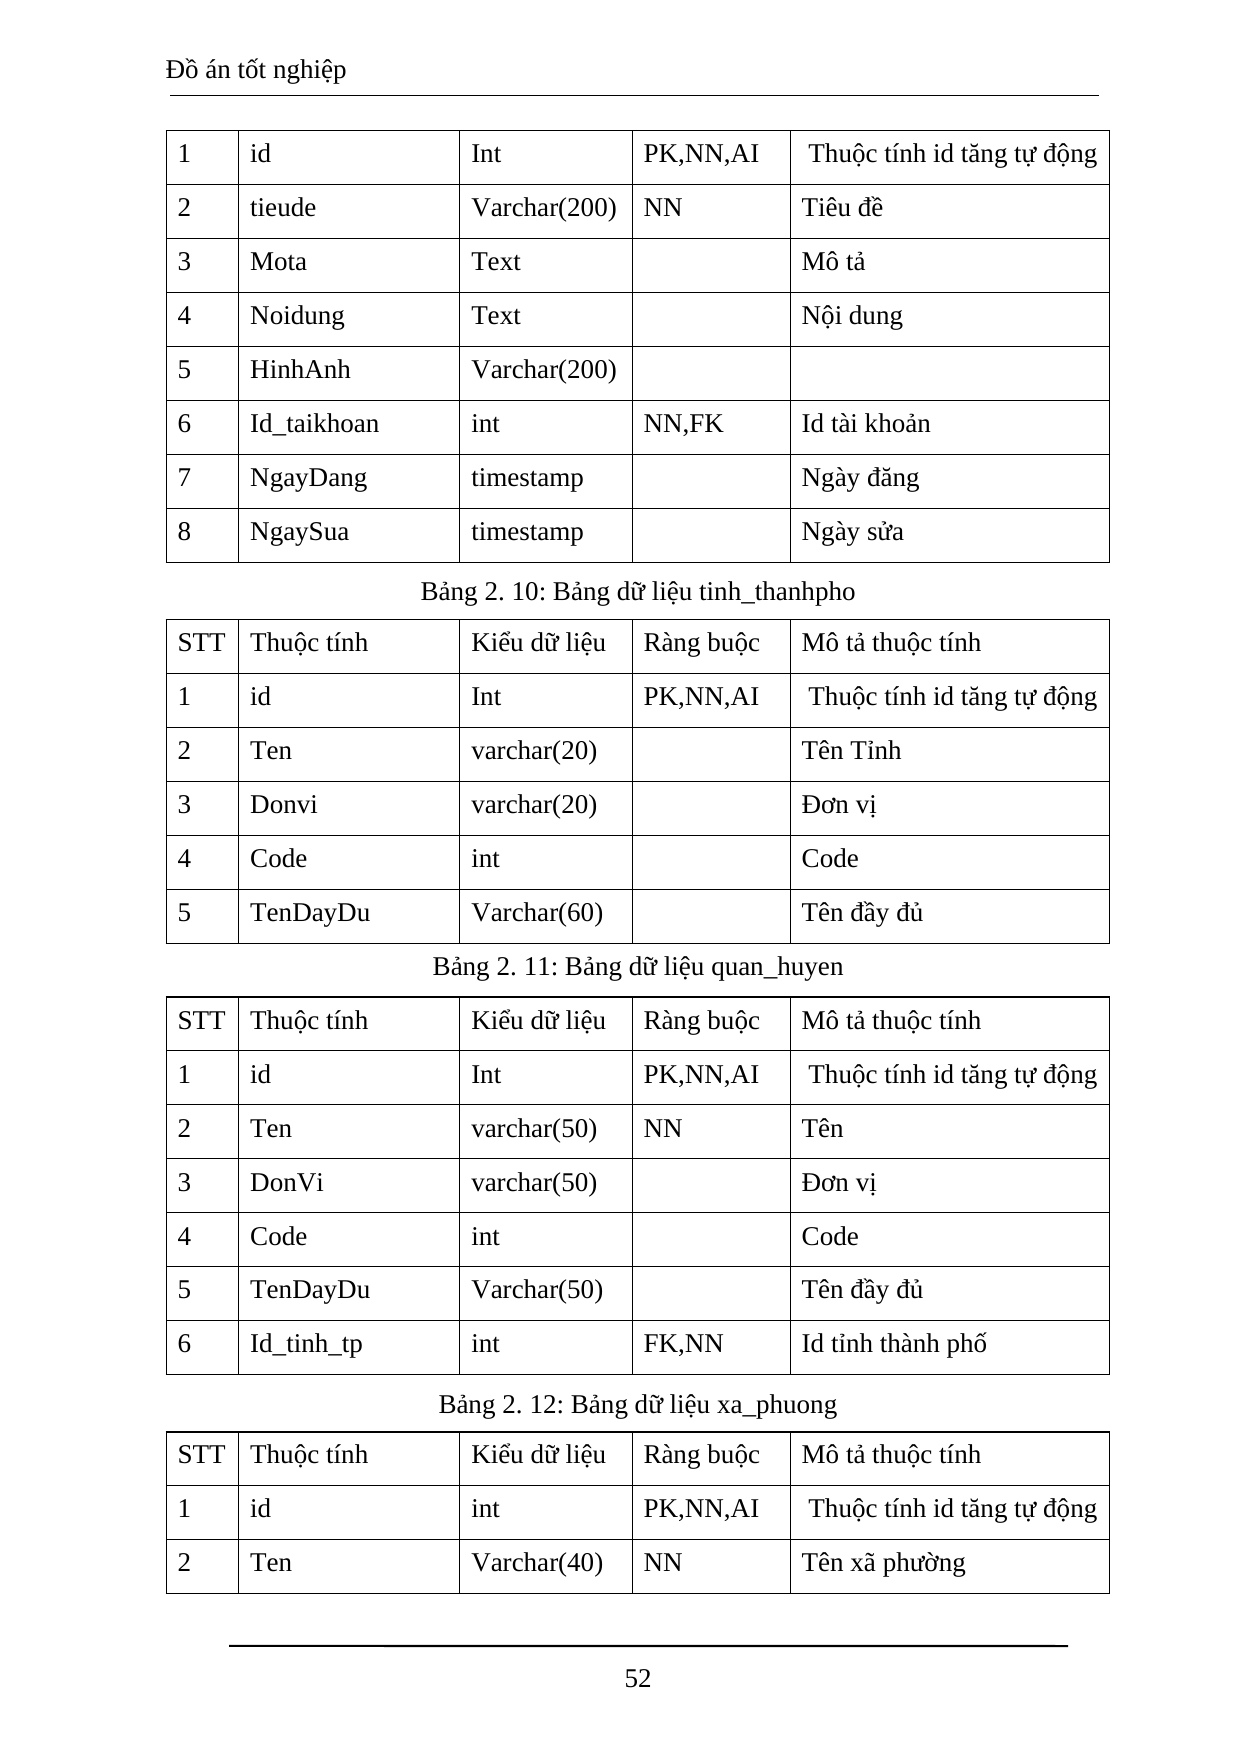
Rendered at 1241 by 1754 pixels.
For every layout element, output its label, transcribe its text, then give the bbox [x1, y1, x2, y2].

table_cell Mota [239, 239, 459, 292]
table_cell Tiêu đề [791, 185, 1109, 238]
table_cell HinhAnh [239, 347, 459, 400]
table_cell int [460, 836, 632, 888]
table_cell [633, 1267, 790, 1320]
table_cell Nội dung [791, 293, 1109, 346]
table_cell 6 [167, 1321, 238, 1374]
table_cell Text [460, 293, 632, 346]
table_cell [633, 1213, 790, 1266]
table_cell id [239, 674, 459, 727]
table_cell 4 [167, 1213, 238, 1266]
table_cell [633, 455, 790, 508]
table_cell 1 [167, 131, 238, 184]
table_cell Đơn vị [791, 782, 1109, 834]
table_cell timestamp [460, 455, 632, 508]
table_cell 6 [167, 401, 238, 454]
table_cell 4 [167, 836, 238, 888]
table_cell int [460, 1321, 632, 1374]
table_cell 5 [167, 890, 238, 942]
table_cell [633, 836, 790, 888]
table_header Kiểu dữ liệu [460, 998, 632, 1050]
table_cell Code [791, 836, 1109, 888]
table_cell id [239, 1051, 459, 1104]
table_cell NN [633, 185, 790, 238]
table_cell timestamp [460, 509, 632, 562]
table_cell 2 [167, 185, 238, 238]
table_cell NN,FK [633, 401, 790, 454]
table_cell [633, 782, 790, 834]
table_header Mô tả thuộc tính [791, 620, 1109, 673]
table_cell PK,NN,AI [633, 674, 790, 727]
table_cell PK,NN,AI [633, 1051, 790, 1104]
table_cell 3 [167, 239, 238, 292]
table_cell Ngày sửa [791, 509, 1109, 562]
table_cell PK,NN,AI [633, 131, 790, 184]
table_cell 1 [167, 674, 238, 727]
table_header Thuộc tính [239, 620, 459, 673]
table_header Thuộc tính [239, 998, 459, 1050]
table_cell [633, 1159, 790, 1212]
table_cell Id tài khoản [791, 401, 1109, 454]
table_header Mô tả thuộc tính [791, 1433, 1109, 1485]
table_cell [791, 347, 1109, 400]
table_cell Text [460, 239, 632, 292]
table_cell Thuộc tính id tăng tự động [791, 1486, 1109, 1539]
table_cell Tên đầy đủ [791, 890, 1109, 942]
table_cell Code [791, 1213, 1109, 1266]
table_cell 2 [167, 1105, 238, 1158]
table_cell Code [239, 836, 459, 888]
table_header STT [167, 1433, 238, 1485]
table_cell [633, 347, 790, 400]
table_cell 3 [167, 1159, 238, 1212]
table_cell 3 [167, 782, 238, 834]
table_cell 8 [167, 509, 238, 562]
table_cell Ten [239, 1540, 459, 1593]
table_cell Thuộc tính id tăng tự động [791, 131, 1109, 184]
table_cell PK,NN,AI [633, 1486, 790, 1539]
table_cell tieude [239, 185, 459, 238]
table_header Ràng buộc [633, 620, 790, 673]
table_cell 1 [167, 1051, 238, 1104]
table_cell TenDayDu [239, 890, 459, 942]
table_cell TenDayDu [239, 1267, 459, 1320]
table_cell Code [239, 1213, 459, 1266]
table_cell 7 [167, 455, 238, 508]
table_cell Ngày đăng [791, 455, 1109, 508]
table_cell Thuộc tính id tăng tự động [791, 1051, 1109, 1104]
table_cell Varchar(200) [460, 347, 632, 400]
table_cell 5 [167, 347, 238, 400]
table_header Thuộc tính [239, 1433, 459, 1485]
table_cell Thuộc tính id tăng tự động [791, 674, 1109, 727]
table_cell 2 [167, 1540, 238, 1593]
table_cell DonVi [239, 1159, 459, 1212]
table_header Kiểu dữ liệu [460, 620, 632, 673]
table_cell Int [460, 131, 632, 184]
table_cell Id_taikhoan [239, 401, 459, 454]
table_cell varchar(20) [460, 728, 632, 781]
table_cell [633, 293, 790, 346]
table_cell varchar(20) [460, 782, 632, 834]
table_cell 2 [167, 728, 238, 781]
table_cell 4 [167, 293, 238, 346]
table_cell Tên xã phường [791, 1540, 1109, 1593]
table_cell 1 [167, 1486, 238, 1539]
table_cell Tên [791, 1105, 1109, 1158]
table_cell 5 [167, 1267, 238, 1320]
table_cell Varchar(40) [460, 1540, 632, 1593]
table_header Kiểu dữ liệu [460, 1433, 632, 1485]
table_cell Varchar(200) [460, 185, 632, 238]
table_header Ràng buộc [633, 1433, 790, 1485]
table_cell id [239, 131, 459, 184]
table_cell NN [633, 1105, 790, 1158]
table_cell [633, 728, 790, 781]
table_cell Ten [239, 728, 459, 781]
table_cell Int [460, 1051, 632, 1104]
table_header STT [167, 620, 238, 673]
table_cell Varchar(60) [460, 890, 632, 942]
table_cell varchar(50) [460, 1159, 632, 1212]
table_cell Tên Tỉnh [791, 728, 1109, 781]
table_cell [633, 239, 790, 292]
table_cell NgayDang [239, 455, 459, 508]
table_cell [633, 890, 790, 942]
table_cell Ten [239, 1105, 459, 1158]
table_cell Tên đầy đủ [791, 1267, 1109, 1320]
table_cell varchar(50) [460, 1105, 632, 1158]
table_cell int [460, 401, 632, 454]
table_cell int [460, 1213, 632, 1266]
table_cell Đơn vị [791, 1159, 1109, 1212]
table_cell NgaySua [239, 509, 459, 562]
table_cell Noidung [239, 293, 459, 346]
table_cell FK,NN [633, 1321, 790, 1374]
table_cell Int [460, 674, 632, 727]
table_cell id [239, 1486, 459, 1539]
table_cell int [460, 1486, 632, 1539]
table_cell Donvi [239, 782, 459, 834]
table_header STT [167, 998, 238, 1050]
table_cell Id tỉnh thành phố [791, 1321, 1109, 1374]
table_cell Varchar(50) [460, 1267, 632, 1320]
table_cell NN [633, 1540, 790, 1593]
table_cell [633, 509, 790, 562]
table_cell Id_tinh_tp [239, 1321, 459, 1374]
table_cell Mô tả [791, 239, 1109, 292]
table_header Mô tả thuộc tính [791, 998, 1109, 1050]
table_header Ràng buộc [633, 998, 790, 1050]
